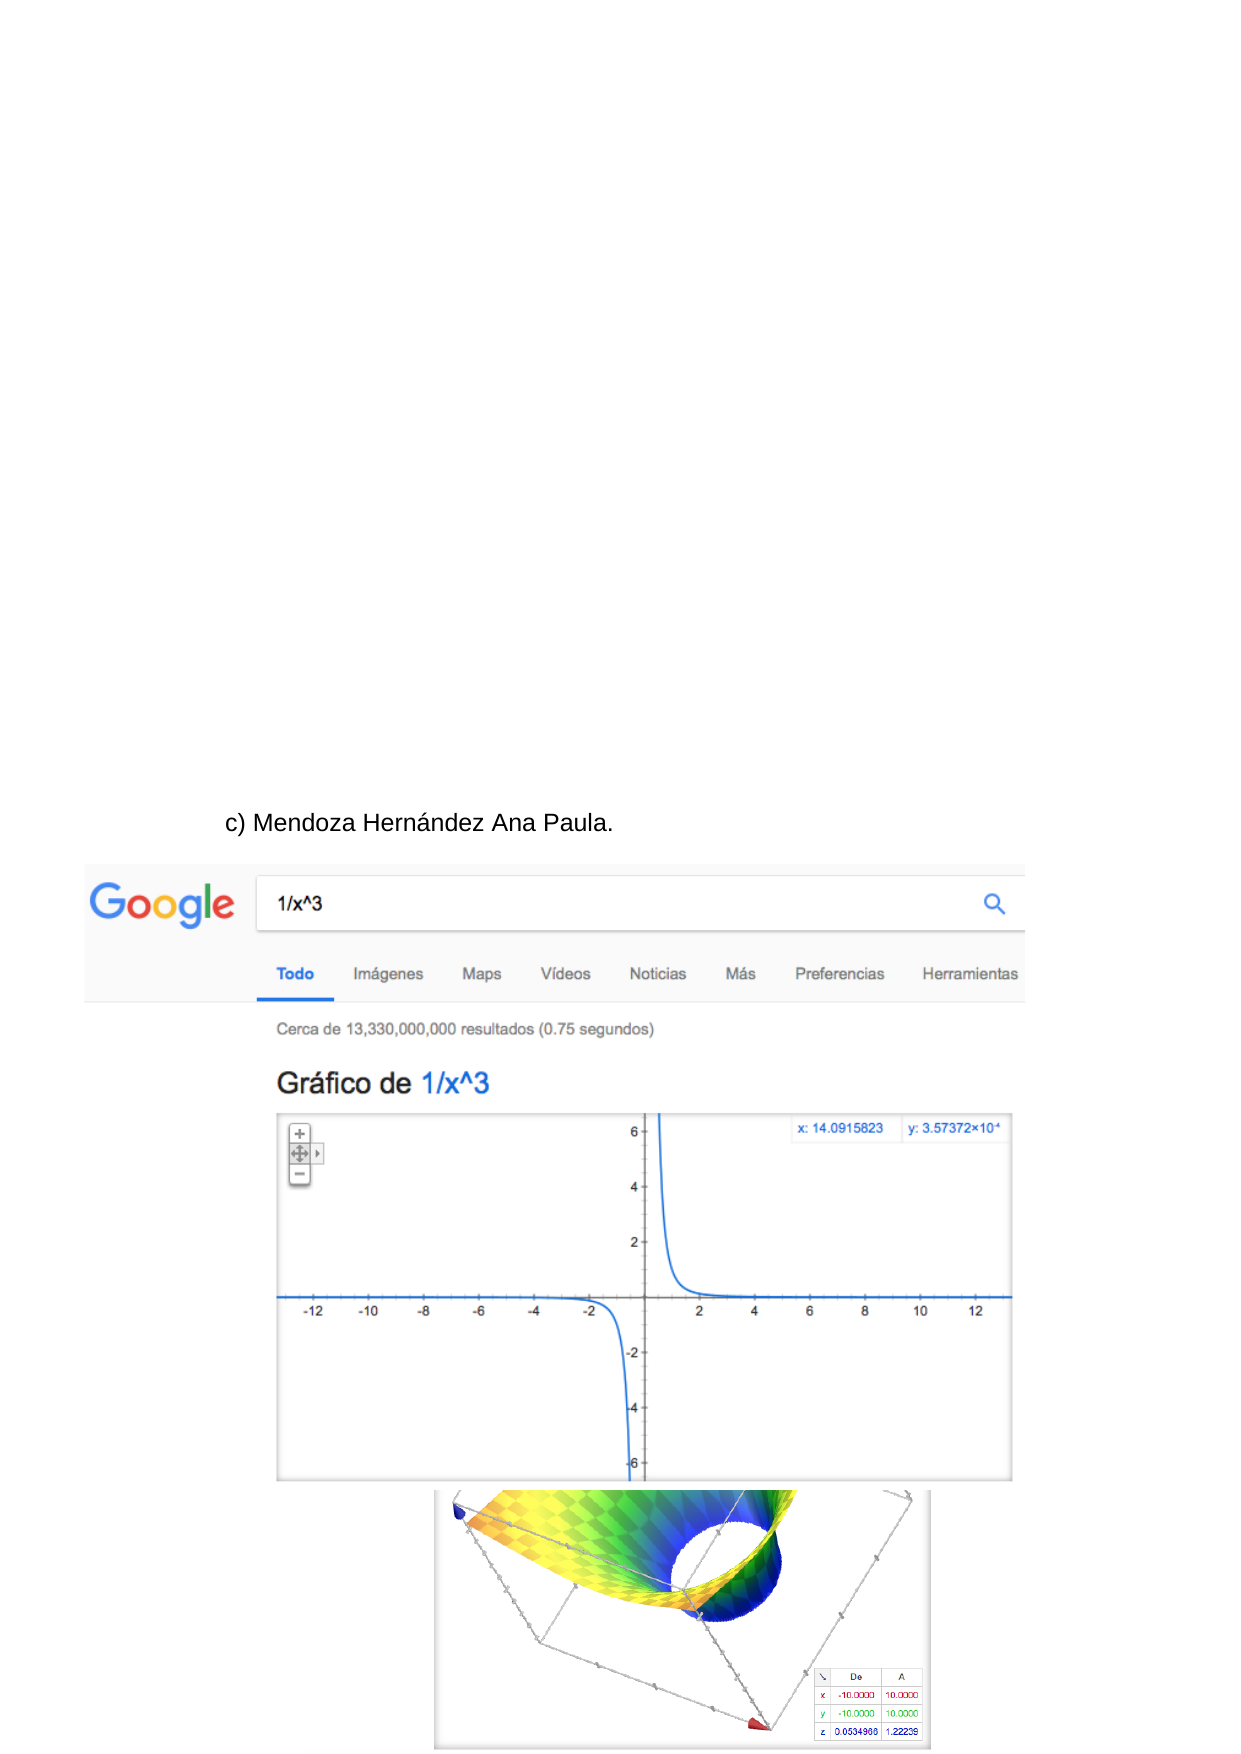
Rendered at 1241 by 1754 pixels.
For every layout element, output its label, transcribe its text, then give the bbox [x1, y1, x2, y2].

text c) Mendoza Hernández Ana Paula. [150, 808, 1090, 837]
picture [84, 864, 1025, 1754]
